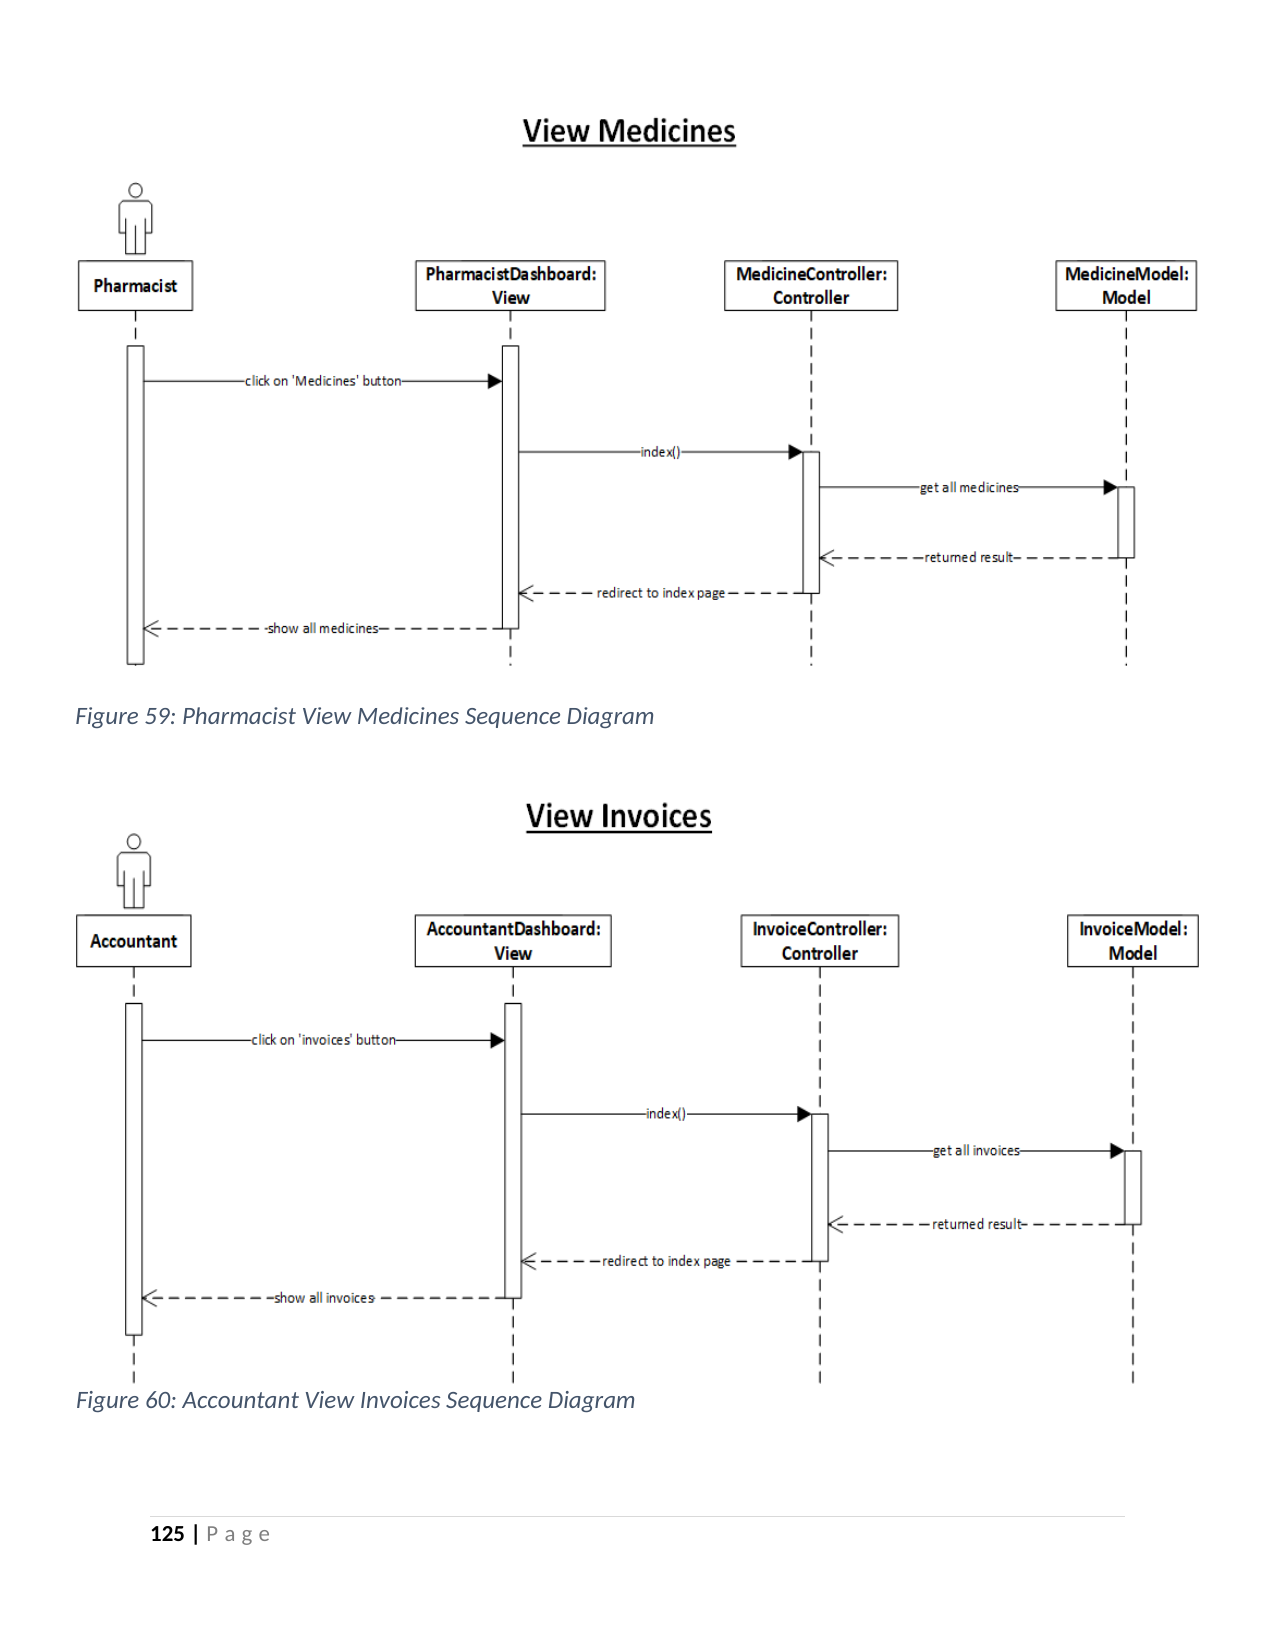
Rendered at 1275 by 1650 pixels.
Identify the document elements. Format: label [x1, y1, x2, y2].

picture [75, 98, 1200, 665]
picture [75, 783, 1200, 1384]
